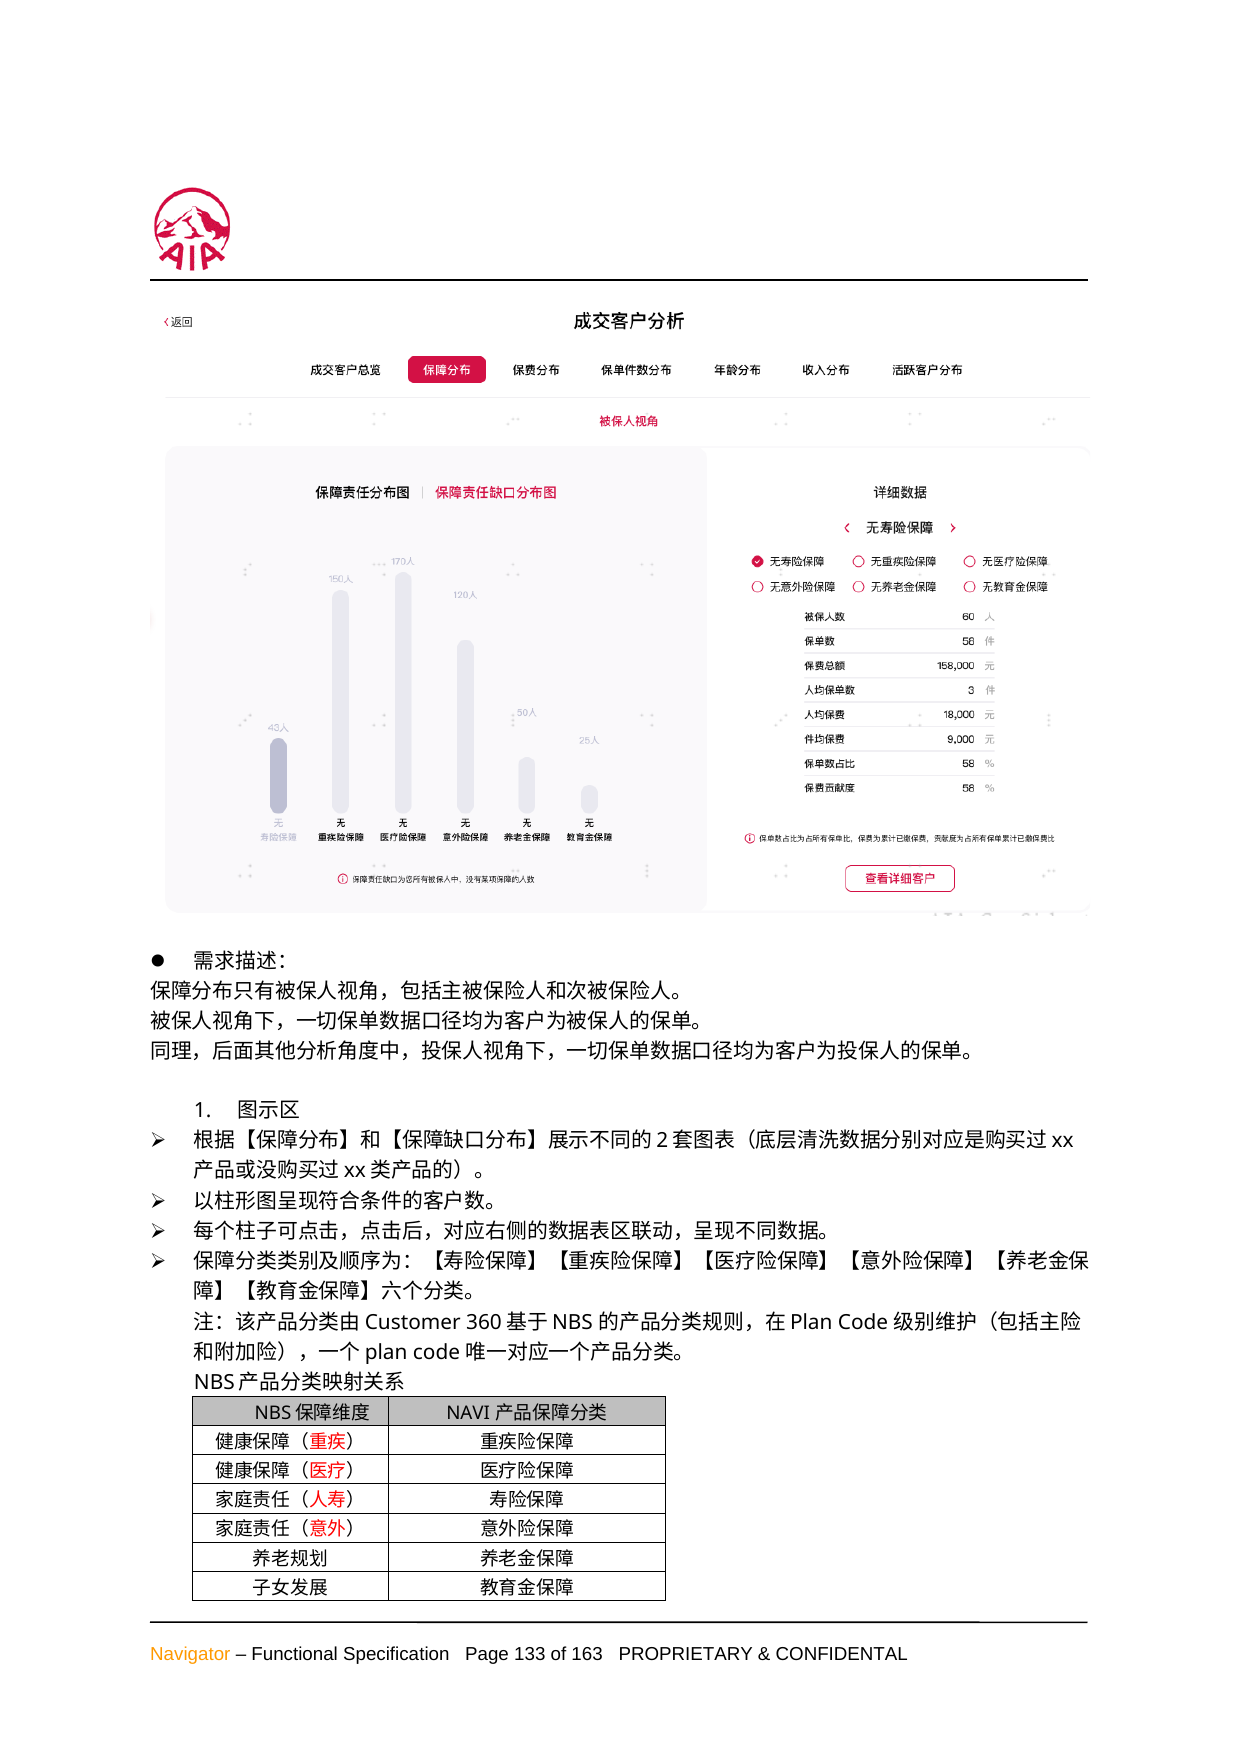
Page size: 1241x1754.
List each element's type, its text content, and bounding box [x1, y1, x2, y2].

picture [150, 187, 234, 271]
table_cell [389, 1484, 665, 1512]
text 注：该产品分类由Customer 360基于NBS 的产品分类规则，在Plan Code 级别维护（包括主险和附加险），一个plan code 唯一对应一个产品分类。 [194, 1305, 1090, 1366]
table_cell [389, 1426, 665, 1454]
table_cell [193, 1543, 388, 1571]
text 保障分布只有被保人视角，包括主被保险人和次被保险人。 [150, 974, 1090, 1004]
text 被保人视角下，一切保单数据口径均为客户为被保人的保单。 [150, 1004, 1090, 1034]
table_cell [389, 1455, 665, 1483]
list 图示区 [194, 1093, 1090, 1123]
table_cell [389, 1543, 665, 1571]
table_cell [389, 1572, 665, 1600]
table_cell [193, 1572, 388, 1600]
picture [150, 295, 1091, 916]
list 每个柱子可点击，点击后，对应右侧的数据表区联动，呈现不同数据。 [150, 1214, 1090, 1244]
text NBS产品分类映射关系 [150, 1366, 1090, 1396]
text 同理，后面其他分析角度中，投保人视角下，一切保单数据口径均为客户为投保人的保单。 [150, 1034, 1090, 1065]
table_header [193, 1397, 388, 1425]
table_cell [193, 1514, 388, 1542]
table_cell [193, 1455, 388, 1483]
list 根据【保障分布】和【保障缺口分布】展示不同的2套图表（底层清洗数据分别对应是购买过xx产品或没购买过xx类产品的）。 [150, 1123, 1090, 1184]
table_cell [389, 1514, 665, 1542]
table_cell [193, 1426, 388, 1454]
list 需求描述： [150, 944, 1090, 974]
list 保障分类类别及顺序为：【寿险保障】【重疾险保障】【医疗险保障】【意外险保障】【养老金保障】【教育金保障】六个分类。 [150, 1244, 1090, 1305]
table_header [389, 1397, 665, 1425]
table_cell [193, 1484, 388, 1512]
list 以柱形图呈现符合条件的客户数。 [150, 1184, 1090, 1214]
